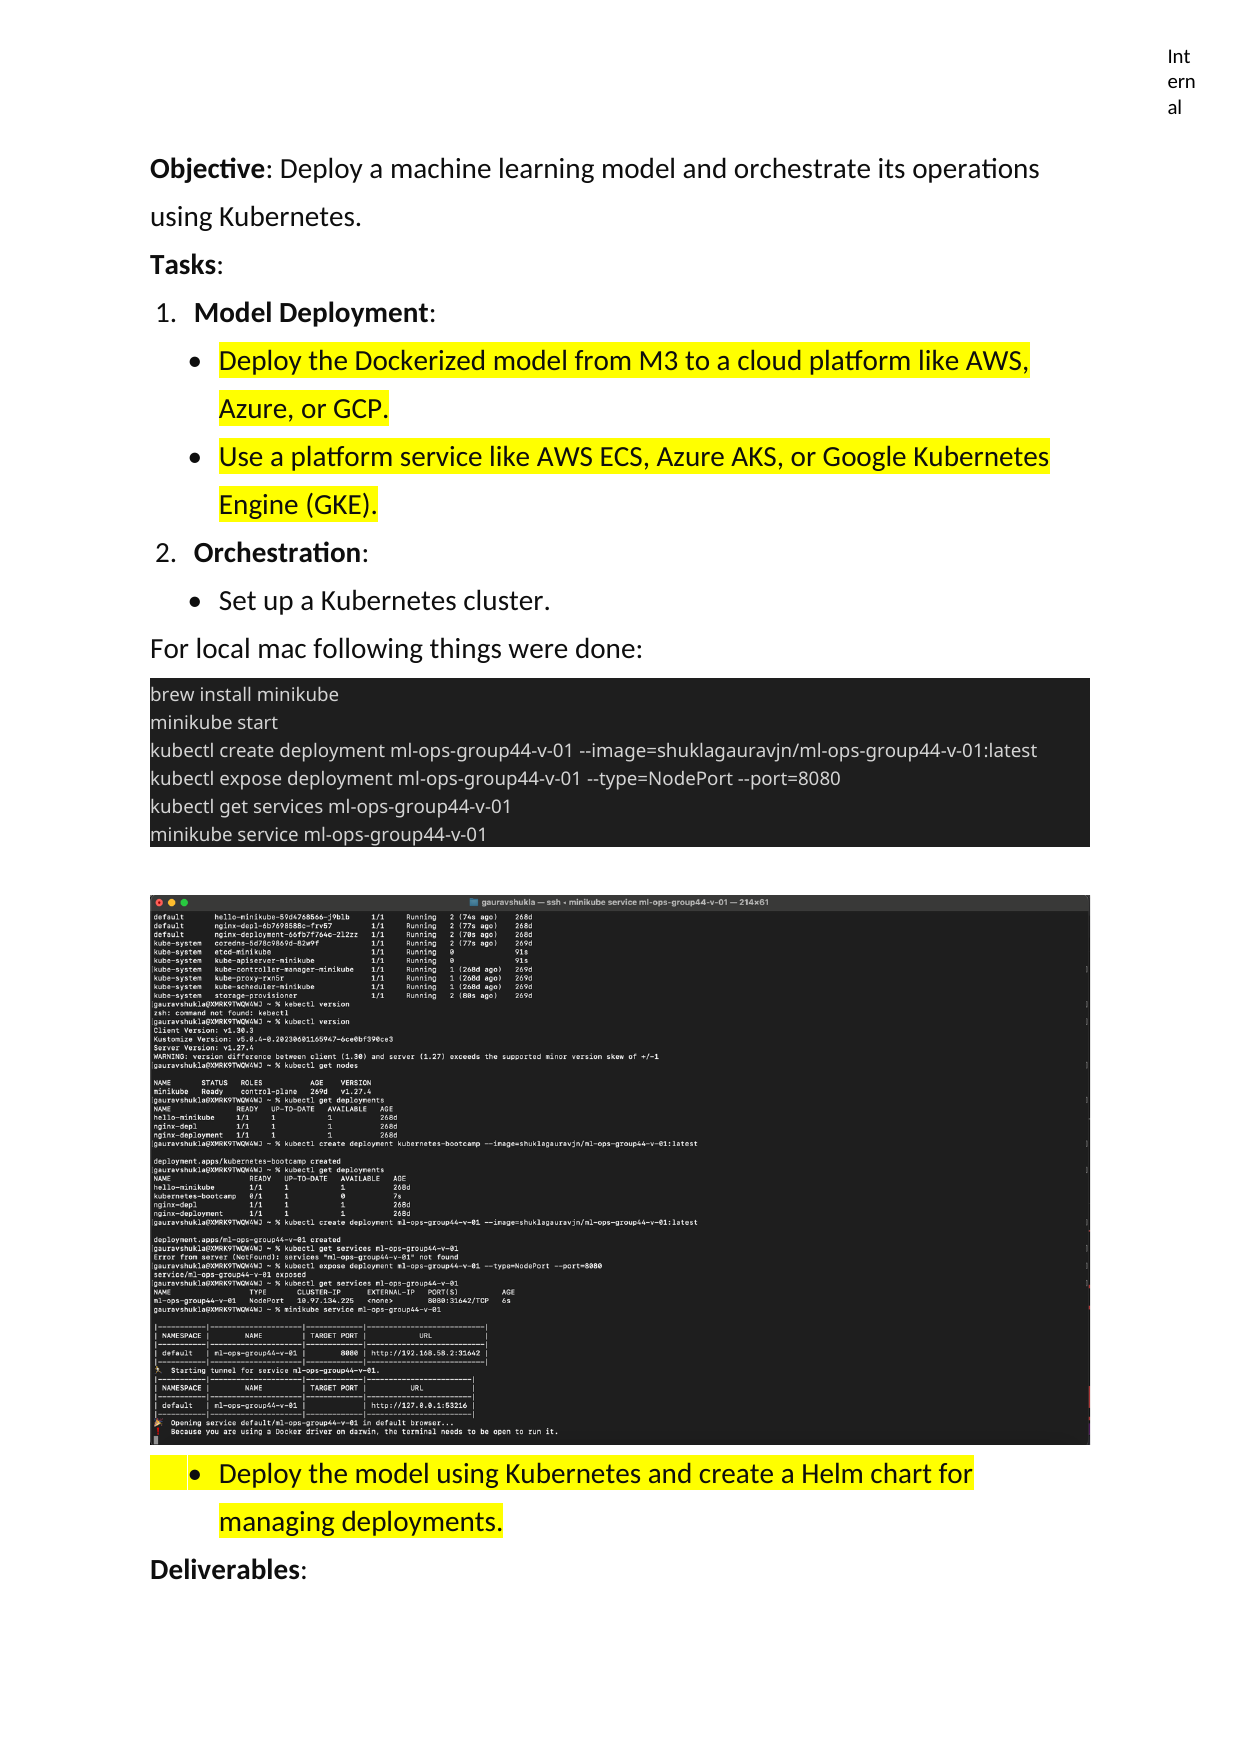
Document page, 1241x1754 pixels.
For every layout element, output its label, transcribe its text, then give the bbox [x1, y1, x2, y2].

text kubectl expose deployment ml-ops-group44-v-01 --type=NodePort --port=8080 [150, 763, 1090, 791]
text kubectl get services ml-ops-group44-v-01 [150, 791, 1090, 819]
picture [150, 895, 1091, 1445]
text For local mac following things were done: [150, 630, 1090, 666]
text • Deploy the Dockerized model from M3 to a cloud platform like AWS, Azure, or GCP. [150, 342, 1090, 426]
text 1. Model Deployment: [150, 294, 1090, 330]
text minikube service ml-ops-group44-v-01 [150, 819, 1090, 847]
text Deliverables: [150, 1551, 1090, 1586]
text 2. Orchestration: [150, 534, 1090, 570]
text Objective: Deploy a machine learning model and orchestrate its operations using Kubernetes. [150, 150, 1090, 234]
text • Use a platform service like AWS ECS, Azure AKS, or Google Kubernetes Engine (GKE). [150, 438, 1090, 522]
text brew install minikube [150, 678, 1090, 706]
text kubectl create deployment ml-ops-group44-v-01 --image=shuklagauravjn/ml-ops-group44-v-01:latest [150, 734, 1090, 763]
text • Deploy the model using Kubernetes and create a Helm chart for managing deployments. [150, 1455, 1090, 1538]
text Tasks: [150, 246, 1090, 282]
text minikube start [150, 706, 1090, 734]
text • Set up a Kubernetes cluster. [150, 582, 1090, 618]
